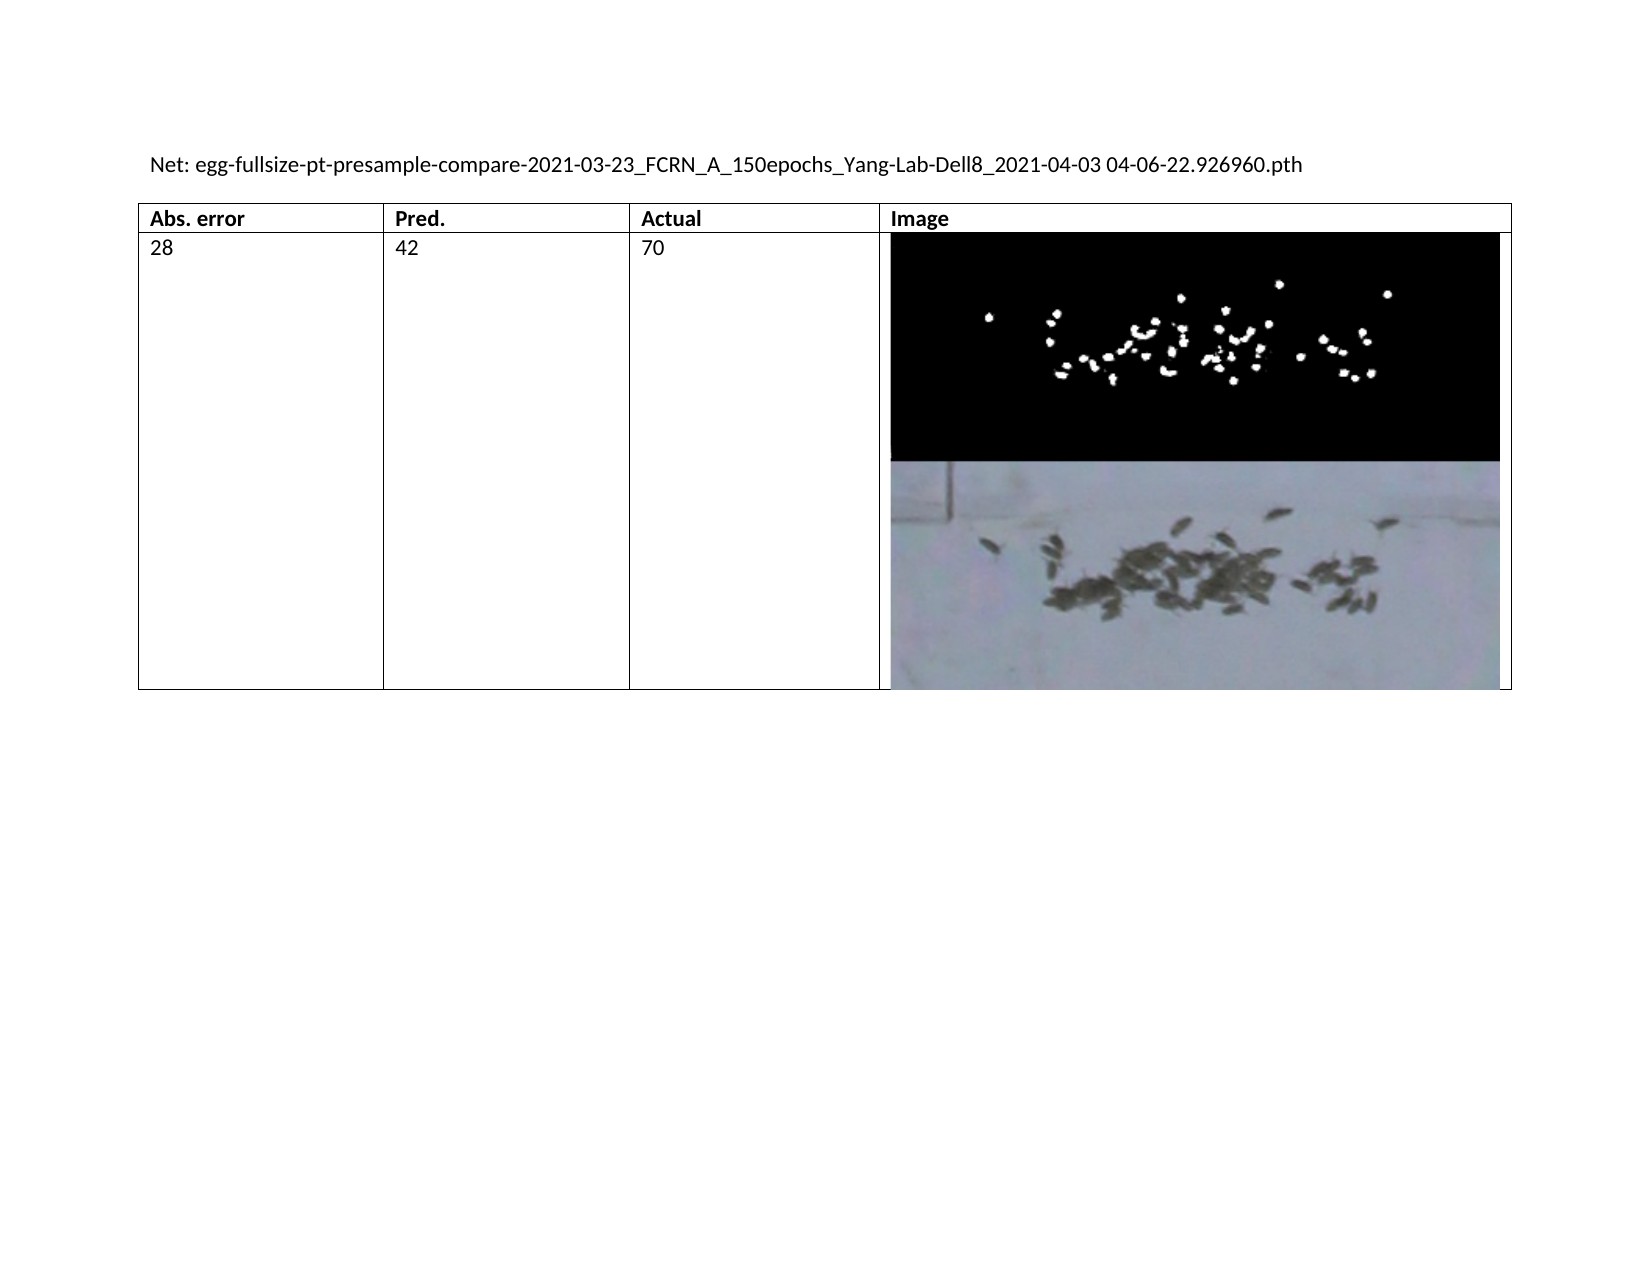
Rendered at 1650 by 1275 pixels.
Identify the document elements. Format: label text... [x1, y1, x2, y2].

picture [890, 233, 1500, 690]
table_cell 28 [139, 233, 383, 689]
table_cell [880, 233, 890, 689]
table_header Actual [630, 204, 879, 232]
table_header Image [880, 204, 1511, 232]
table_header Abs. error [139, 204, 383, 232]
text Net: egg-fullsize-pt-presample-compare-2021-03-23_FCRN_A_150epochs_Yang-Lab-Dell8_2021-04-03 04-06-22.926960.pth [150, 150, 1500, 178]
table_header Pred. [384, 204, 629, 232]
table_cell 70 [630, 233, 879, 689]
table_cell 42 [384, 233, 629, 689]
table_cell [1500, 233, 1511, 689]
